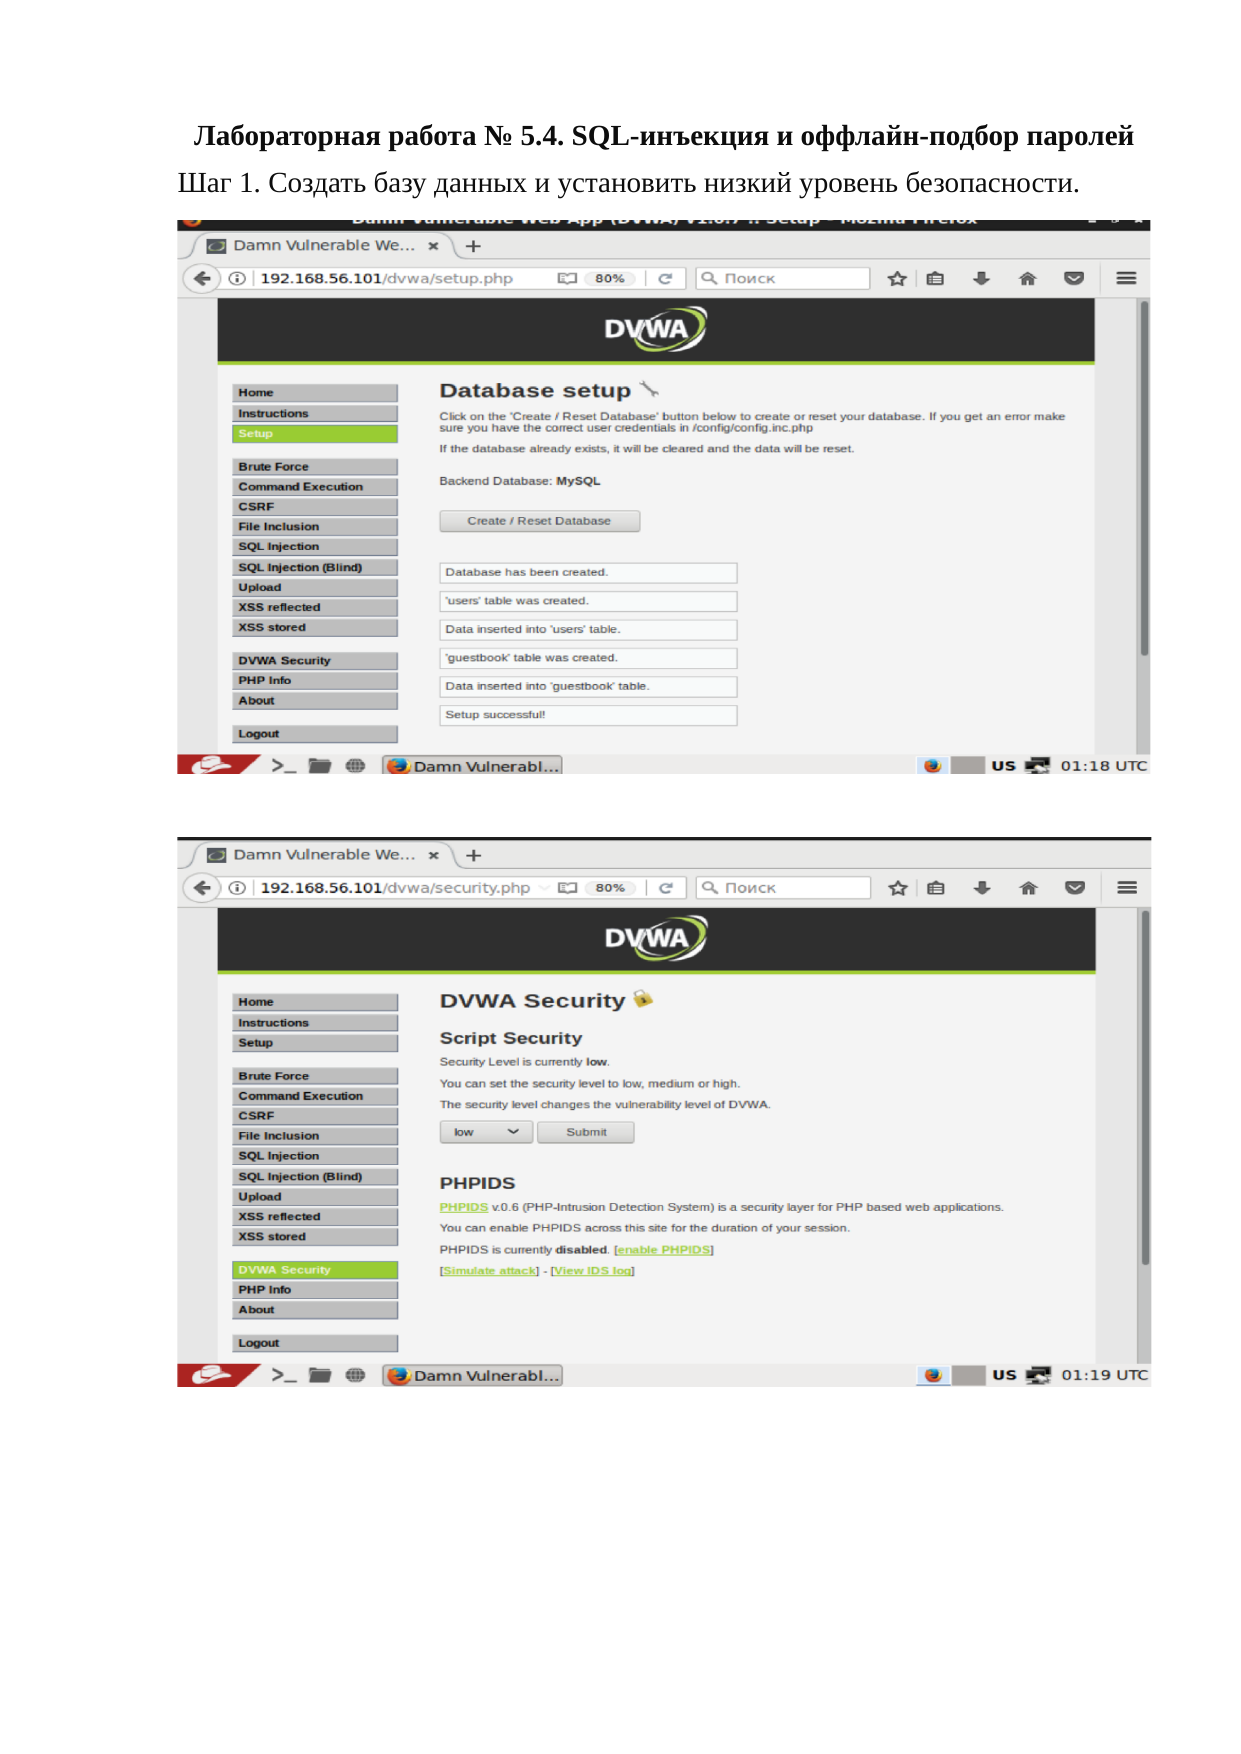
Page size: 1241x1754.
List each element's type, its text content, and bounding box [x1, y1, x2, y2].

text Шаг 1. Создать базу данных и установить низкий уровень безопасности. [177, 165, 1152, 198]
picture [177, 837, 1152, 1387]
picture [177, 220, 1151, 774]
subtitle Лабораторная работа № 5.4. SQL-инъекция и оффлайн-подбор паролей [177, 118, 1152, 152]
